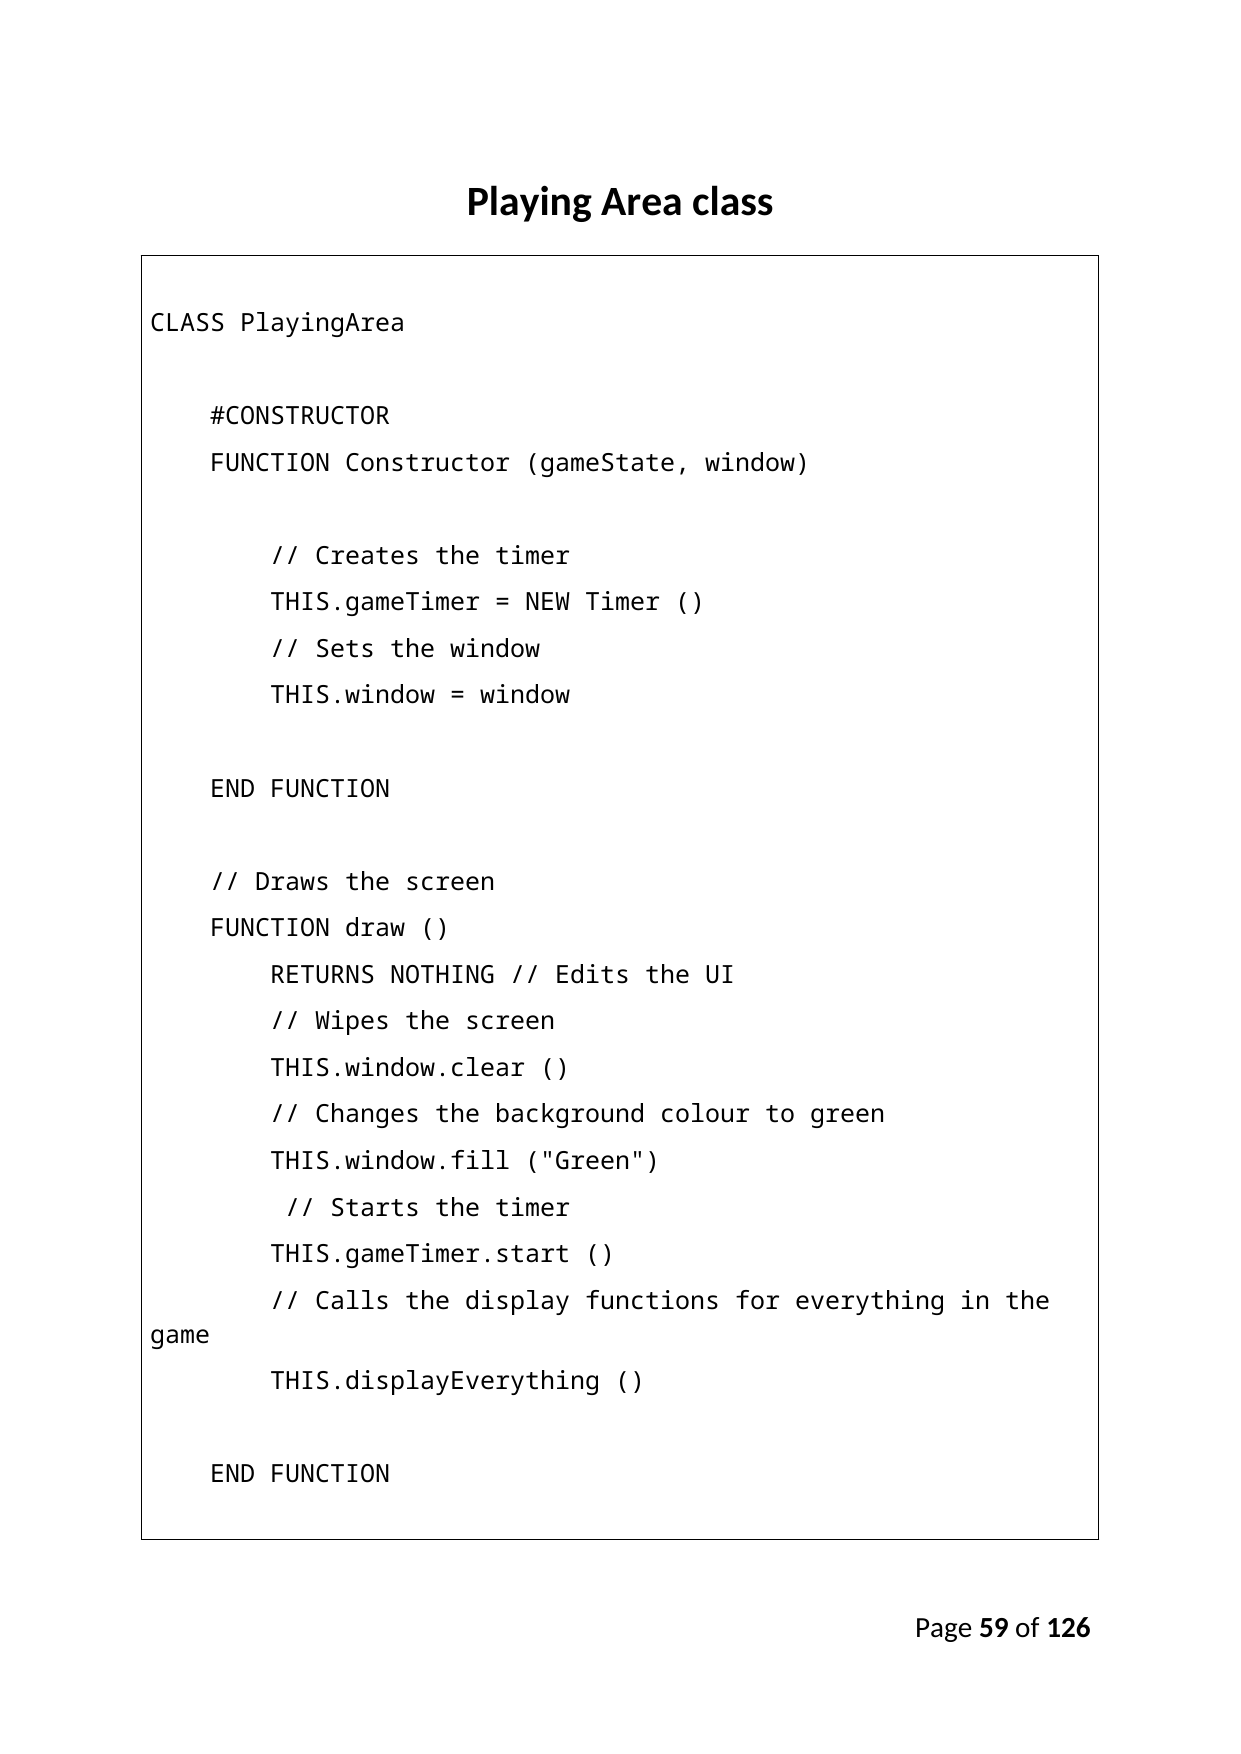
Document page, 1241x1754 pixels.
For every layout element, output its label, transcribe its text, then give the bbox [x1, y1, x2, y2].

text #CONSTRUCTOR [142, 394, 1098, 432]
text THIS.window.fill ("Green") [142, 1139, 1098, 1177]
text // Sets the window [142, 627, 1098, 664]
text RETURNS NOTHING // Edits the UI [142, 953, 1098, 991]
text THIS.window.clear () [142, 1046, 1098, 1084]
text THIS.gameTimer.start () [142, 1233, 1098, 1270]
text // Draws the screen [142, 860, 1098, 897]
text CLASS PlayingArea [142, 301, 1098, 339]
text THIS.gameTimer = NEW Timer () [142, 581, 1098, 618]
text FUNCTION draw () [142, 907, 1098, 944]
text // Changes the background colour to green [142, 1093, 1098, 1130]
text // Creates the timer [142, 534, 1098, 571]
text END FUNCTION [142, 1453, 1098, 1490]
text // Starts the timer [142, 1186, 1098, 1223]
text THIS.window = window [142, 674, 1098, 711]
text // Calls the display functions for everything in the game [142, 1279, 1098, 1351]
text THIS.displayEverything () [142, 1360, 1098, 1397]
text // Wipes the screen [142, 1000, 1098, 1037]
text FUNCTION Constructor (gameState, window) [142, 441, 1098, 478]
subtitle Playing Area class [150, 175, 1090, 226]
text END FUNCTION [142, 767, 1098, 804]
